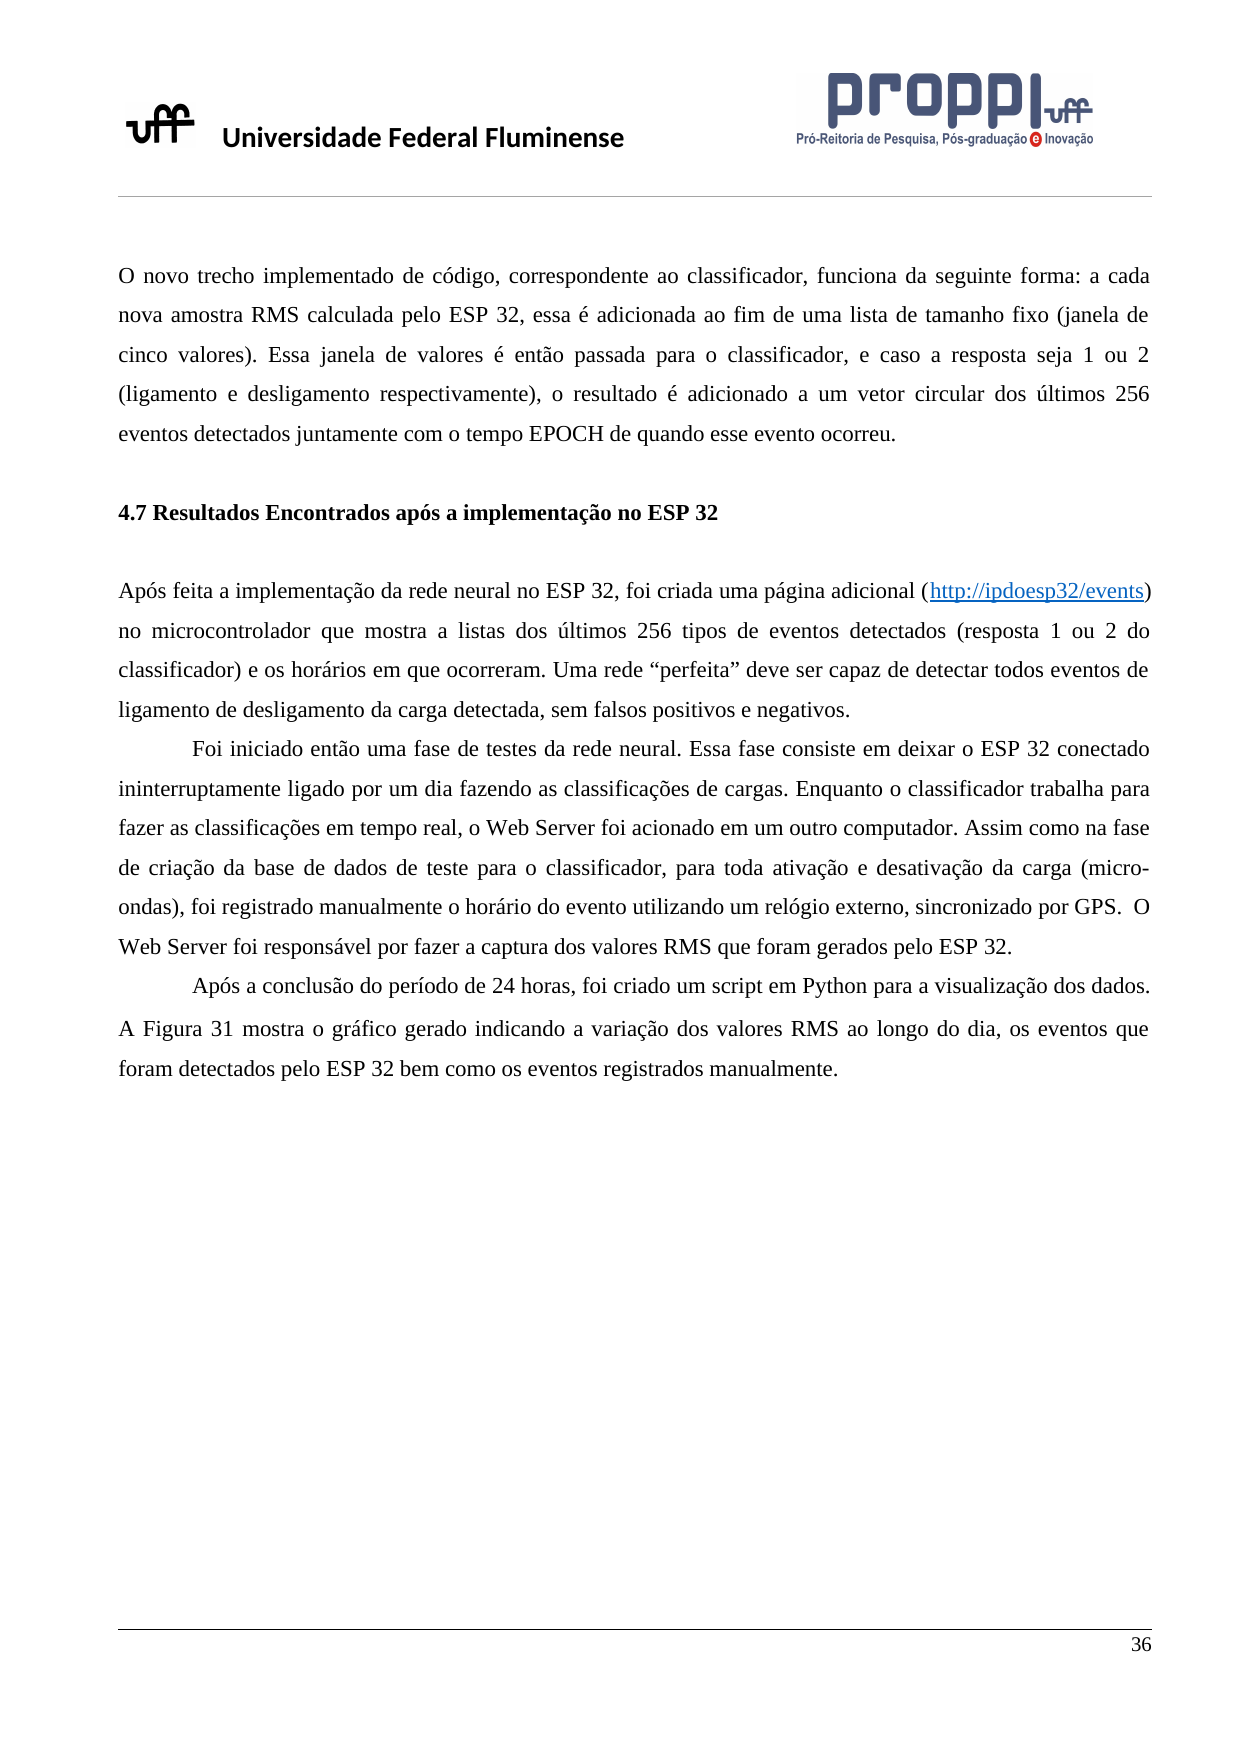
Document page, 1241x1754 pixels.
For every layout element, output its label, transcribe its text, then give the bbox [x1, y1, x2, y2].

text 4.7 Resultados Encontrados após a implementação no ESP 32 [118, 498, 1152, 525]
picture [125, 102, 196, 148]
text O novo trecho implementado de código, correspondente ao classificador, funciona da seguinte forma: a cada nova amostra RMS calculada pelo ESP 32, essa é adicionada ao fim de uma lista de tamanho fixo (janela de cinco valores). Essa janela de valores é então passada para o classificador, e caso a resposta seja 1 ou 2 (ligamento e desligamento respectivamente), o resultado é adicionado a um vetor circular dos últimos 256 eventos detectados juntamente com o tempo EPOCH de quando esse evento ocorreu. [118, 262, 1152, 446]
text Após feita a implementação da rede neural no ESP 32, foi criada uma página adicional (http://ipdoesp32/events) no microcontrolador que mostra a listas dos últimos 256 tipos de eventos detectados (resposta 1 ou 2 do classificador) e os horários em que ocorreram. Uma rede “perfeita” deve ser capaz de detectar todos eventos de ligamento de desligamento da carga detectada, sem falsos positivos e negativos. [118, 578, 1152, 722]
text Após a conclusão do período de 24 horas, foi criado um script em Python para a visualização dos dados. A Figura 32 mostra o gráfico gerado indicando a variação dos valores RMS ao longo do dia, os eventos que foram detectados pelo ESP 32 bem como os eventos registrados manualmente. [118, 972, 1152, 1081]
text Foi iniciado então uma fase de testes da rede neural. Essa fase consiste em deixar o ESP 32 conectado ininterruptamente ligado por um dia fazendo as classificações de cargas. Enquanto o classificador trabalha para fazer as classificações em tempo real, o Web Server foi acionado em um outro computador. Assim como na fase de criação da base de dados de teste para o classificador, para toda ativação e desativação da carga (micro-ondas), foi registrado manualmente o horário do evento utilizando um relógio externo, sincronizado por GPS. O Web Server foi responsável por fazer a captura dos valores RMS que foram gerados pelo ESP 32. [118, 736, 1152, 959]
picture [796, 73, 1093, 147]
